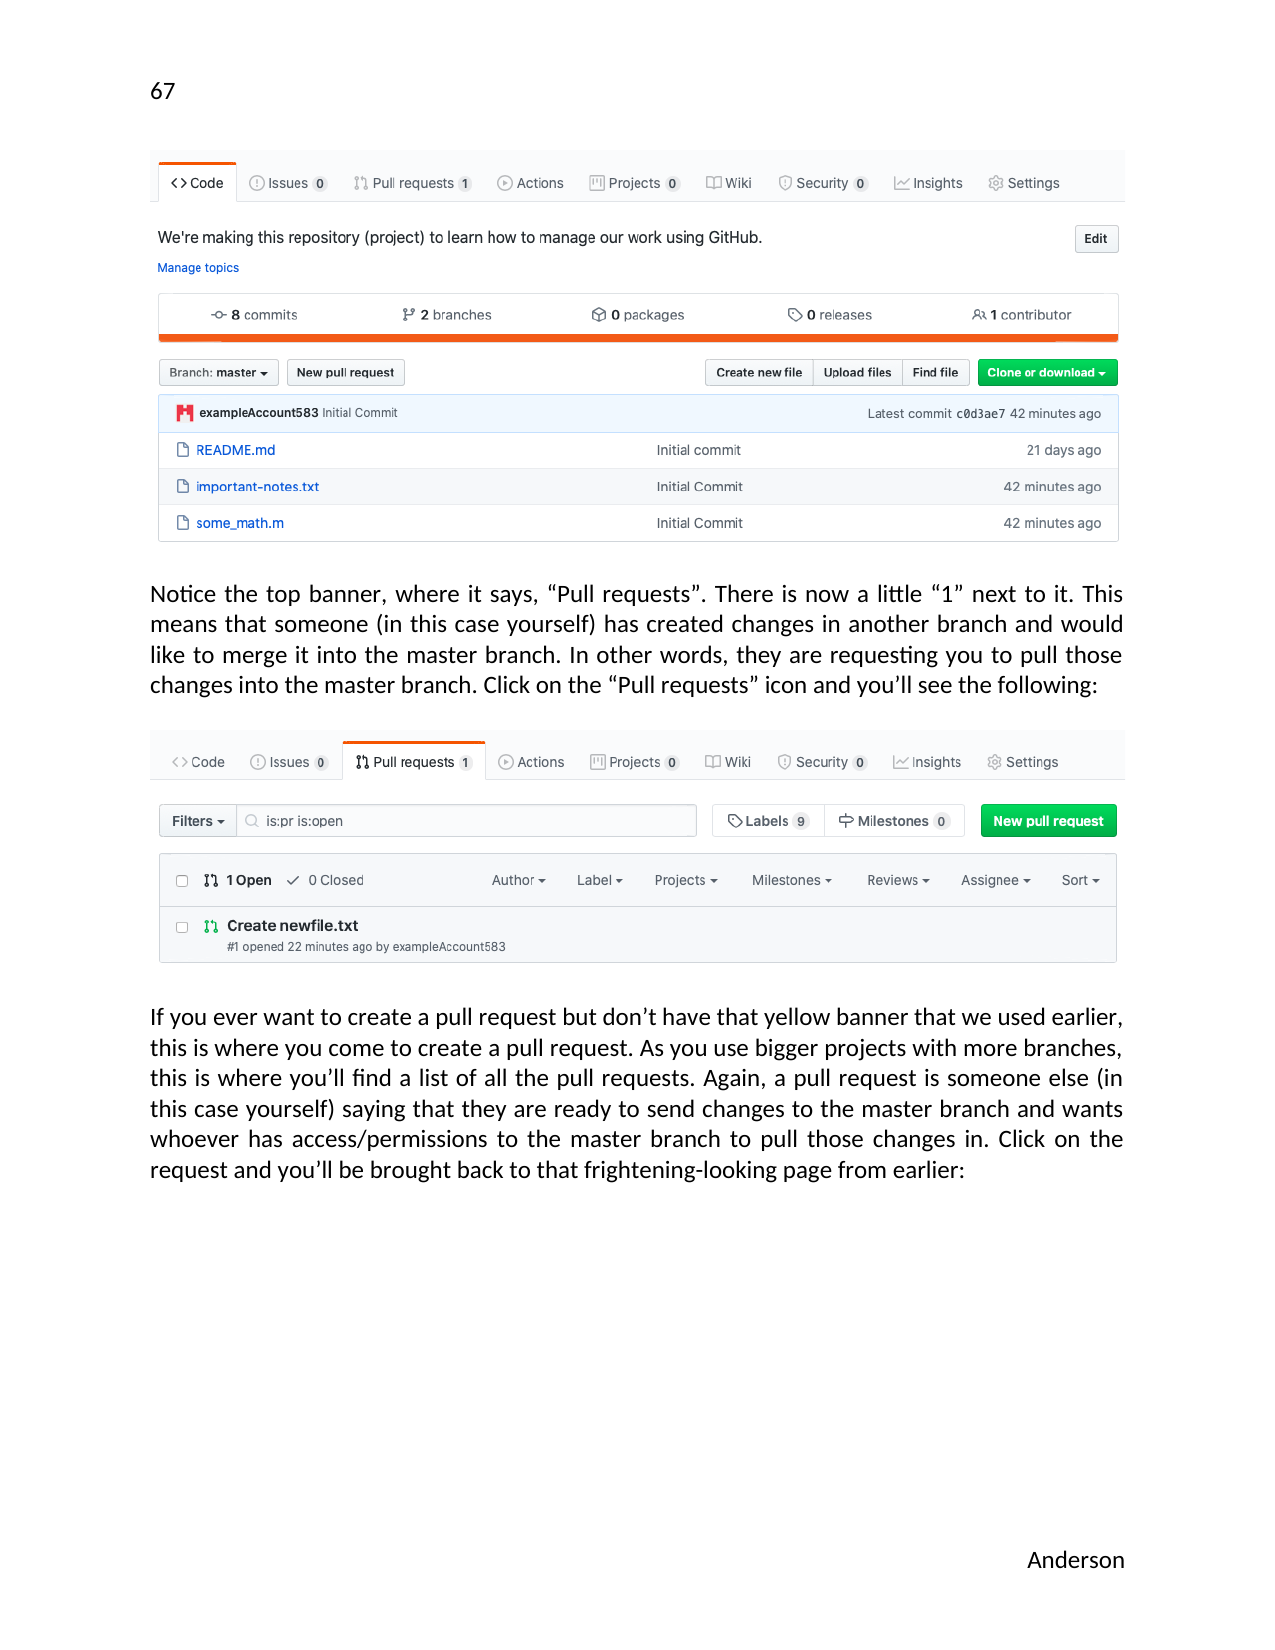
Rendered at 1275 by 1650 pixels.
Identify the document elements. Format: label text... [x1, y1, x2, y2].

picture [150, 150, 1125, 548]
text Notice the top banner, where it says, “Pull requests”. There is now a little “1” next to it. This means that someone (in this case yourself) has created changes in another branch and would like to merge it into the master branch. In other words, they are requesting you to pull those changes into the master branch. Click on the “Pull requests” icon and you’ll see the following: [150, 578, 1125, 700]
text If you ever want to create a pull request but don’t have that yellow banner that we used earlier, this is where you come to create a pull request. As you use bigger projects with more branches, this is where you’ll find a list of all the pull requests. Again, a pull request is someone else (in this case yourself) saying that they are ready to send changes to the master branch and wants whoever has access/permissions to the master branch to pull those changes in. Click on the request and you’ll be brought back to that frightening-looking page from earlier: [150, 1001, 1125, 1184]
picture [150, 730, 1125, 971]
